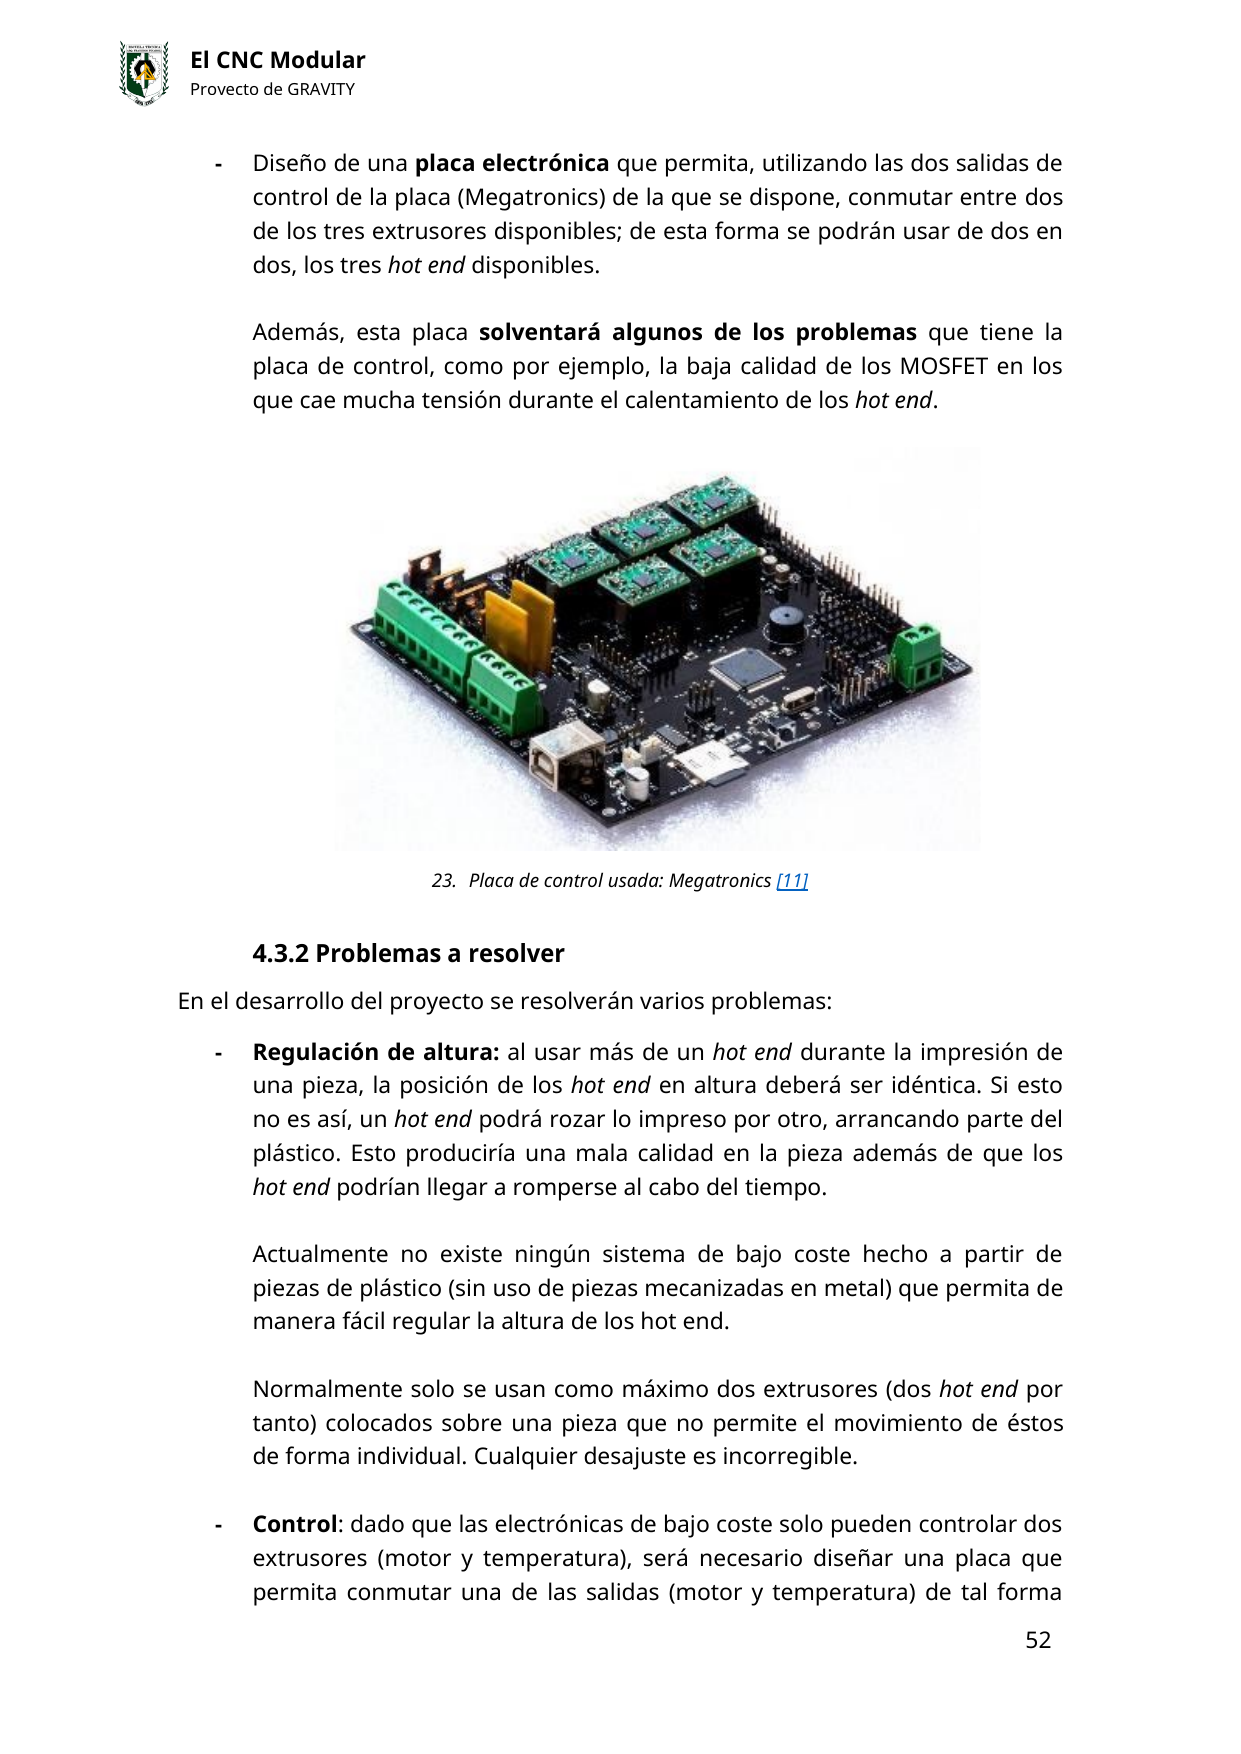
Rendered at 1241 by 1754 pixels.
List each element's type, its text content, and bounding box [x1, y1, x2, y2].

list Regulación de altura: al usar más de un hot end durante la impresión de una pieza, la posición de los hot end en altura deberá ser idéntica. Si esto no es así, un hot end podrá rozar lo impreso por otro, arrancando parte del plástico. Esto produciría una mala calidad en la pieza además de que los hot end podrían llegar a romperse al cabo del tiempo. [215, 1035, 1063, 1202]
picture [334, 447, 981, 851]
text En el desarrollo del proyecto se resolverán varios problemas: [177, 985, 1148, 1016]
subtitle Problemas a resolver [252, 936, 1148, 970]
text Además, esta placa solventará algunos de los problemas que tiene la placa de control, como por ejemplo, la baja calidad de los MOSFET en los que cae mucha tensión durante el calentamiento de los hot end. [252, 316, 1064, 415]
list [215, 1508, 1063, 1607]
picture [119, 40, 169, 107]
text Actualmente no existe ningún sistema de bajo coste hecho a partir de piezas de plástico (sin uso de piezas mecanizadas en metal) que permita de manera fácil regular la altura de los hot end. [252, 1238, 1063, 1337]
list Diseño de una placa electrónica que permita, utilizando las dos salidas de control de la placa (Megatronics) de la que se dispone, conmutar entre dos de los tres extrusores disponibles; de esta forma se podrán usar de dos en dos, los tres hot end disponibles. [215, 147, 1063, 280]
text Normalmente solo se usan como máximo dos extrusores (dos hot end por tanto) colocados sobre una pieza que no permite el movimiento de éstos de forma individual. Cualquier desajuste es incorregible. [252, 1373, 1064, 1472]
